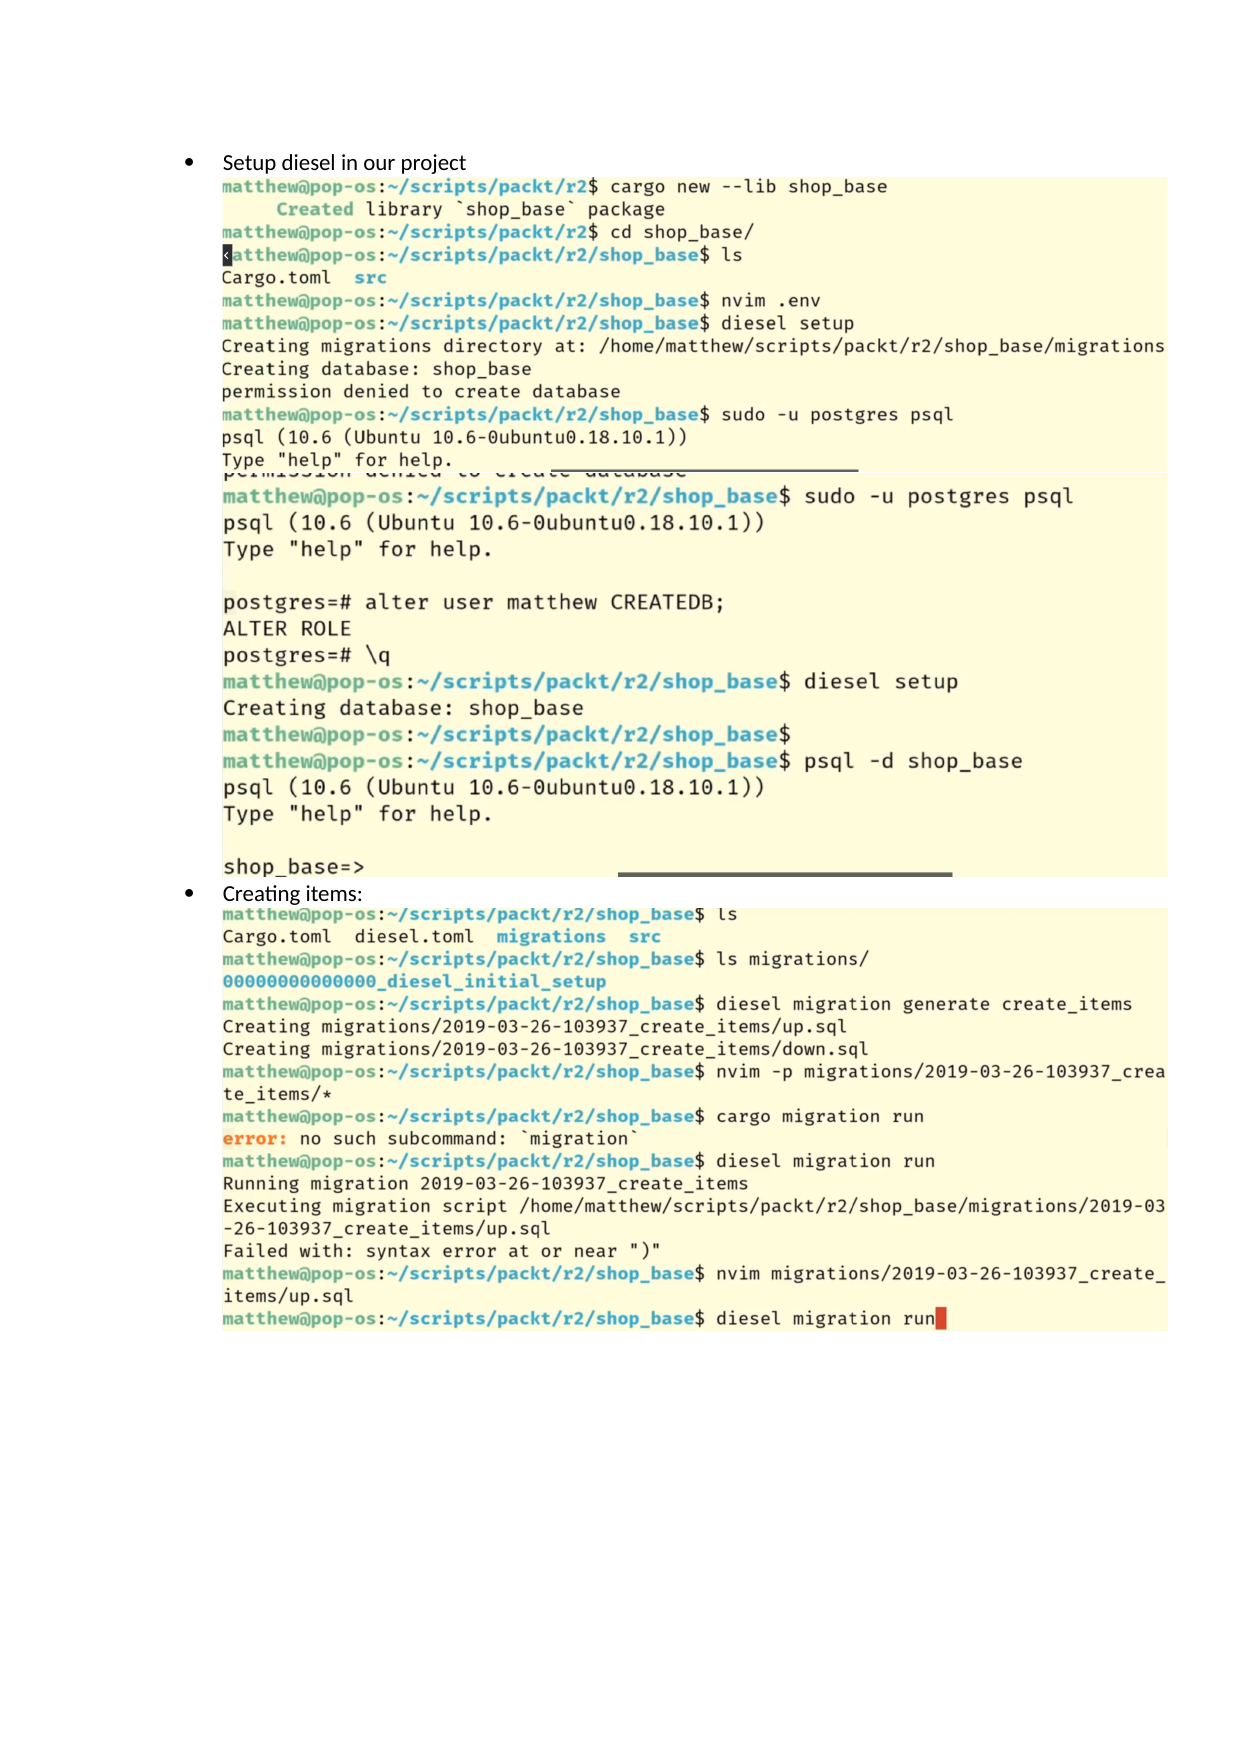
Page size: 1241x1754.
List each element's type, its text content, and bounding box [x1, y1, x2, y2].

picture [222, 473, 1168, 877]
picture [222, 908, 1168, 1331]
picture [222, 177, 1168, 472]
